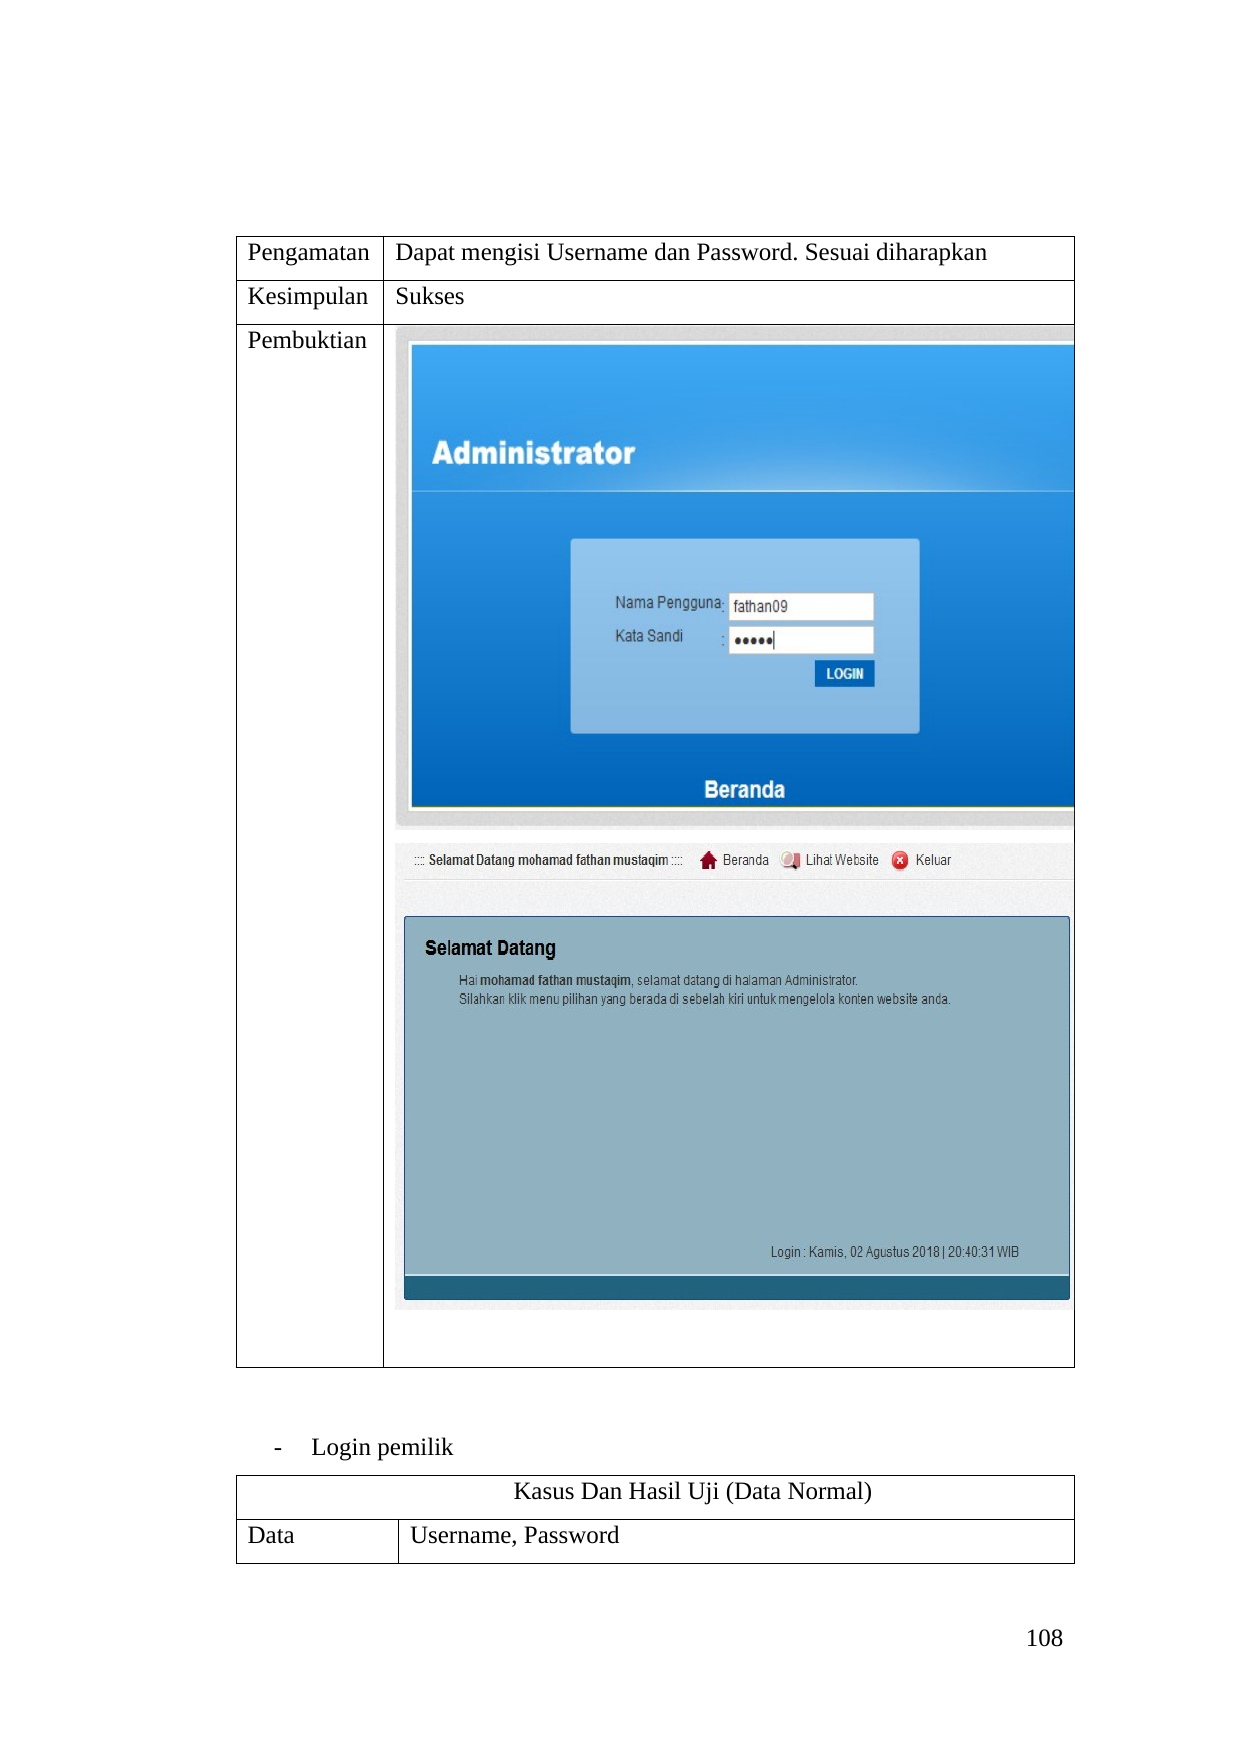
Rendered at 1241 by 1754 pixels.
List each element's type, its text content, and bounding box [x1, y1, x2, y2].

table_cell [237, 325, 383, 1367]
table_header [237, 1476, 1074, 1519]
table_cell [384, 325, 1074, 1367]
picture [395, 325, 1075, 830]
picture [395, 843, 1075, 1310]
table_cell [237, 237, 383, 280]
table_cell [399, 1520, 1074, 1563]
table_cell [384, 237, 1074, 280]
subtitle Login pemilik [274, 1432, 1063, 1460]
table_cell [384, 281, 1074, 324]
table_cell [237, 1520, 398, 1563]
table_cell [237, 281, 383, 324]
